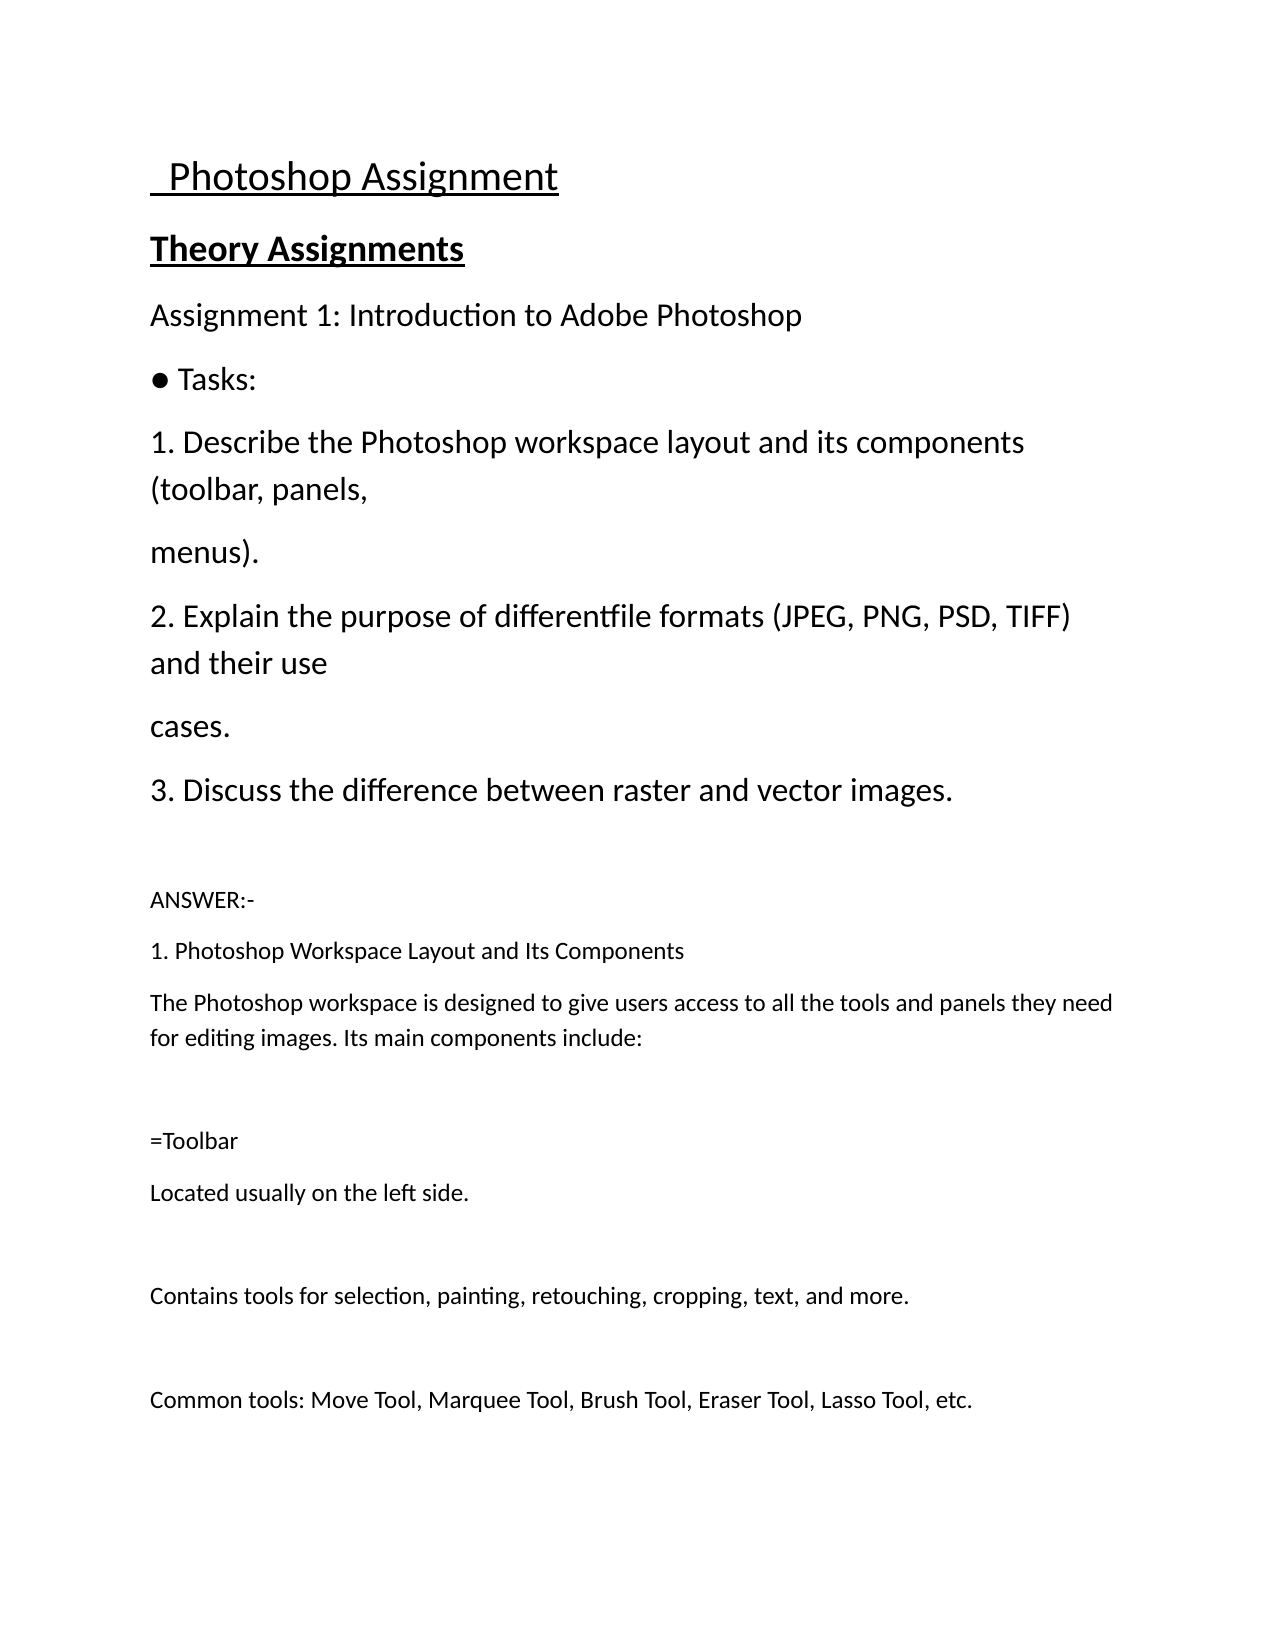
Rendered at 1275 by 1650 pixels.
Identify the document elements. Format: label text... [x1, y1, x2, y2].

text The Photoshop workspace is designed to give users access to all the tools and panels they need for editing images. Its main components include: [150, 987, 1125, 1053]
text 3. Discuss the difference between raster and vector images. [150, 769, 1125, 809]
text ANSWER:- [150, 884, 1125, 914]
text 2. Explain the purpose of differentfile formats (JPEG, PNG, PSD, TIFF) and their use [150, 595, 1125, 682]
text =Toolbar [150, 1125, 1125, 1156]
text Theory Assignments [150, 225, 1125, 271]
text 1. Photoshop Workspace Layout and Its Components [150, 935, 1125, 966]
text menus). [150, 532, 1125, 572]
text Common tools: Move Tool, Marquee Tool, Brush Tool, Eraser Tool, Lasso Tool, etc. [150, 1384, 1125, 1414]
text Contains tools for selection, painting, retouching, cropping, text, and more. [150, 1280, 1125, 1311]
text Located usually on the left side. [150, 1177, 1125, 1208]
text Assignment 1: Introduction to Adobe Photoshop [150, 294, 1125, 335]
text ● Tasks: [150, 358, 1125, 399]
text Photoshop Assignment [150, 150, 1125, 201]
text cases. [150, 705, 1125, 746]
text 1. Describe the Photoshop workspace layout and its components (toolbar, panels, [150, 421, 1125, 509]
